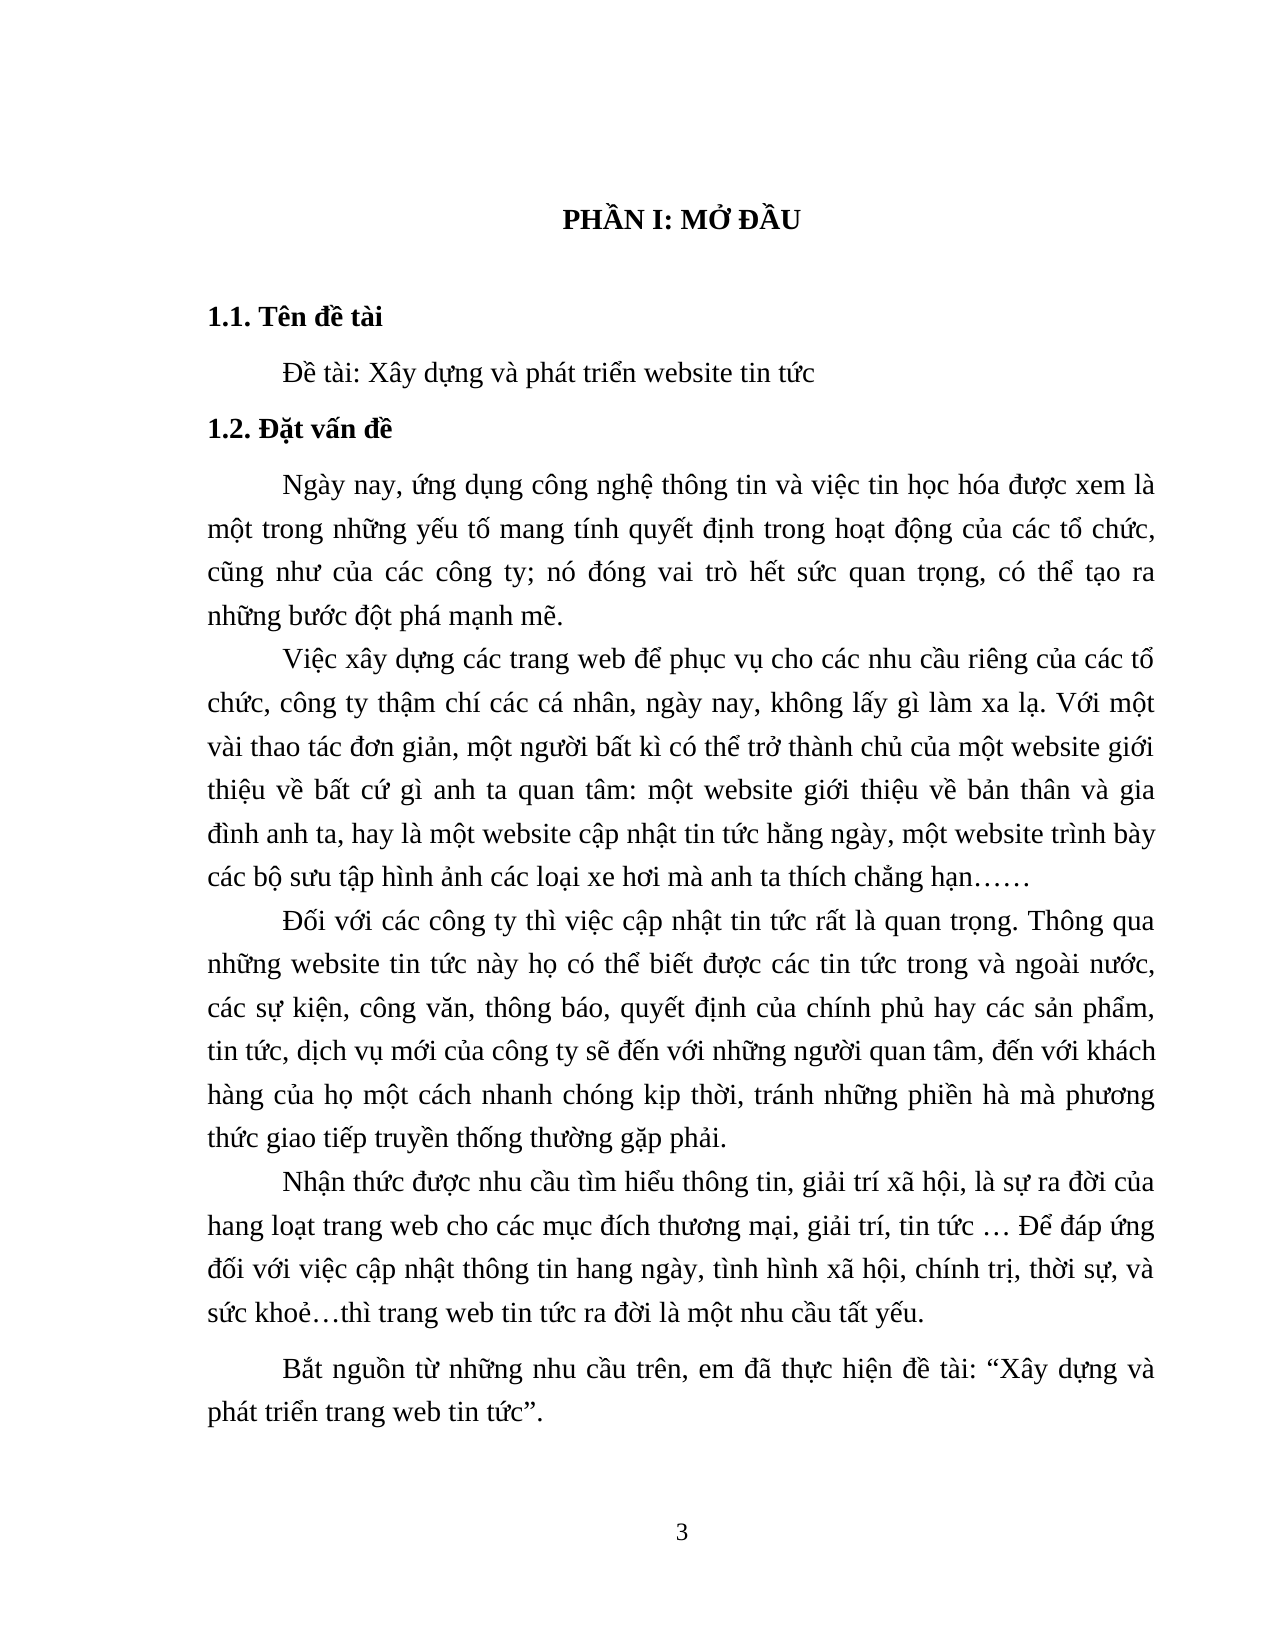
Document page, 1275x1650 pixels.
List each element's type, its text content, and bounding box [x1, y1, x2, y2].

subtitle 1.2. Đặt vấn đề [207, 411, 1156, 445]
subtitle 1.1. Tên đề tài [207, 299, 1156, 333]
subtitle PHẦN I: MỞ ĐẦU [207, 202, 1156, 236]
list Việc xây dựng các trang web để phục vụ cho các nhu cầu riêng của các tổ chức, công ty thậm chí các cá nhân, ngày nay, không lấy gì làm xa lạ. Với một vài thao tác đơn giản, một người bất kì có thể trở thành chủ của một website giới thiệu về bất cứ gì anh ta quan tâm: một website giới thiệu về bản thân và gia đình anh ta, hay là một website cập nhật tin tức hằng ngày, một website trình bày các bộ sưu tập hình ảnh các loại xe hơi mà anh ta thích chẳng hạn…… [207, 642, 1156, 893]
list Đối với các công ty thì việc cập nhật tin tức rất là quan trọng. Thông qua những website tin tức này họ có thể biết được các tin tức trong và ngoài nước, các sự kiện, công văn, thông báo, quyết định của chính phủ hay các sản phẩm, tin tức, dịch vụ mới của công ty sẽ đến với những người quan tâm, đến với khách hàng của họ một cách nhanh chóng kịp thời, tránh những phiền hà mà phương thức giao tiếp truyền thống thường gặp phải. [207, 903, 1156, 1154]
list Nhận thức được nhu cầu tìm hiểu thông tin, giải trí xã hội, là sự ra đời của hang loạt trang web cho các mục đích thương mại, giải trí, tin tức … Để đáp ứng đối với việc cập nhật thông tin hang ngày, tình hình xã hội, chính trị, thời sự, và sức khoẻ…thì trang web tin tức ra đời là một nhu cầu tất yếu. [207, 1164, 1156, 1328]
text Đề tài: Xây dựng và phát triển website tin tức [207, 355, 1156, 389]
text Bắt nguồn từ những nhu cầu trên, em đã thực hiện đề tài: “Xây dựng và phát triển trang web tin tức”. [207, 1351, 1156, 1428]
list Ngày nay, ứng dụng công nghệ thông tin và việc tin học hóa được xem là một trong những yếu tố mang tính quyết định trong hoạt động của các tổ chức, cũng như của các công ty; nó đóng vai trò hết sức quan trọng, có thể tạo ra những bước đột phá mạnh mẽ. [207, 467, 1156, 632]
